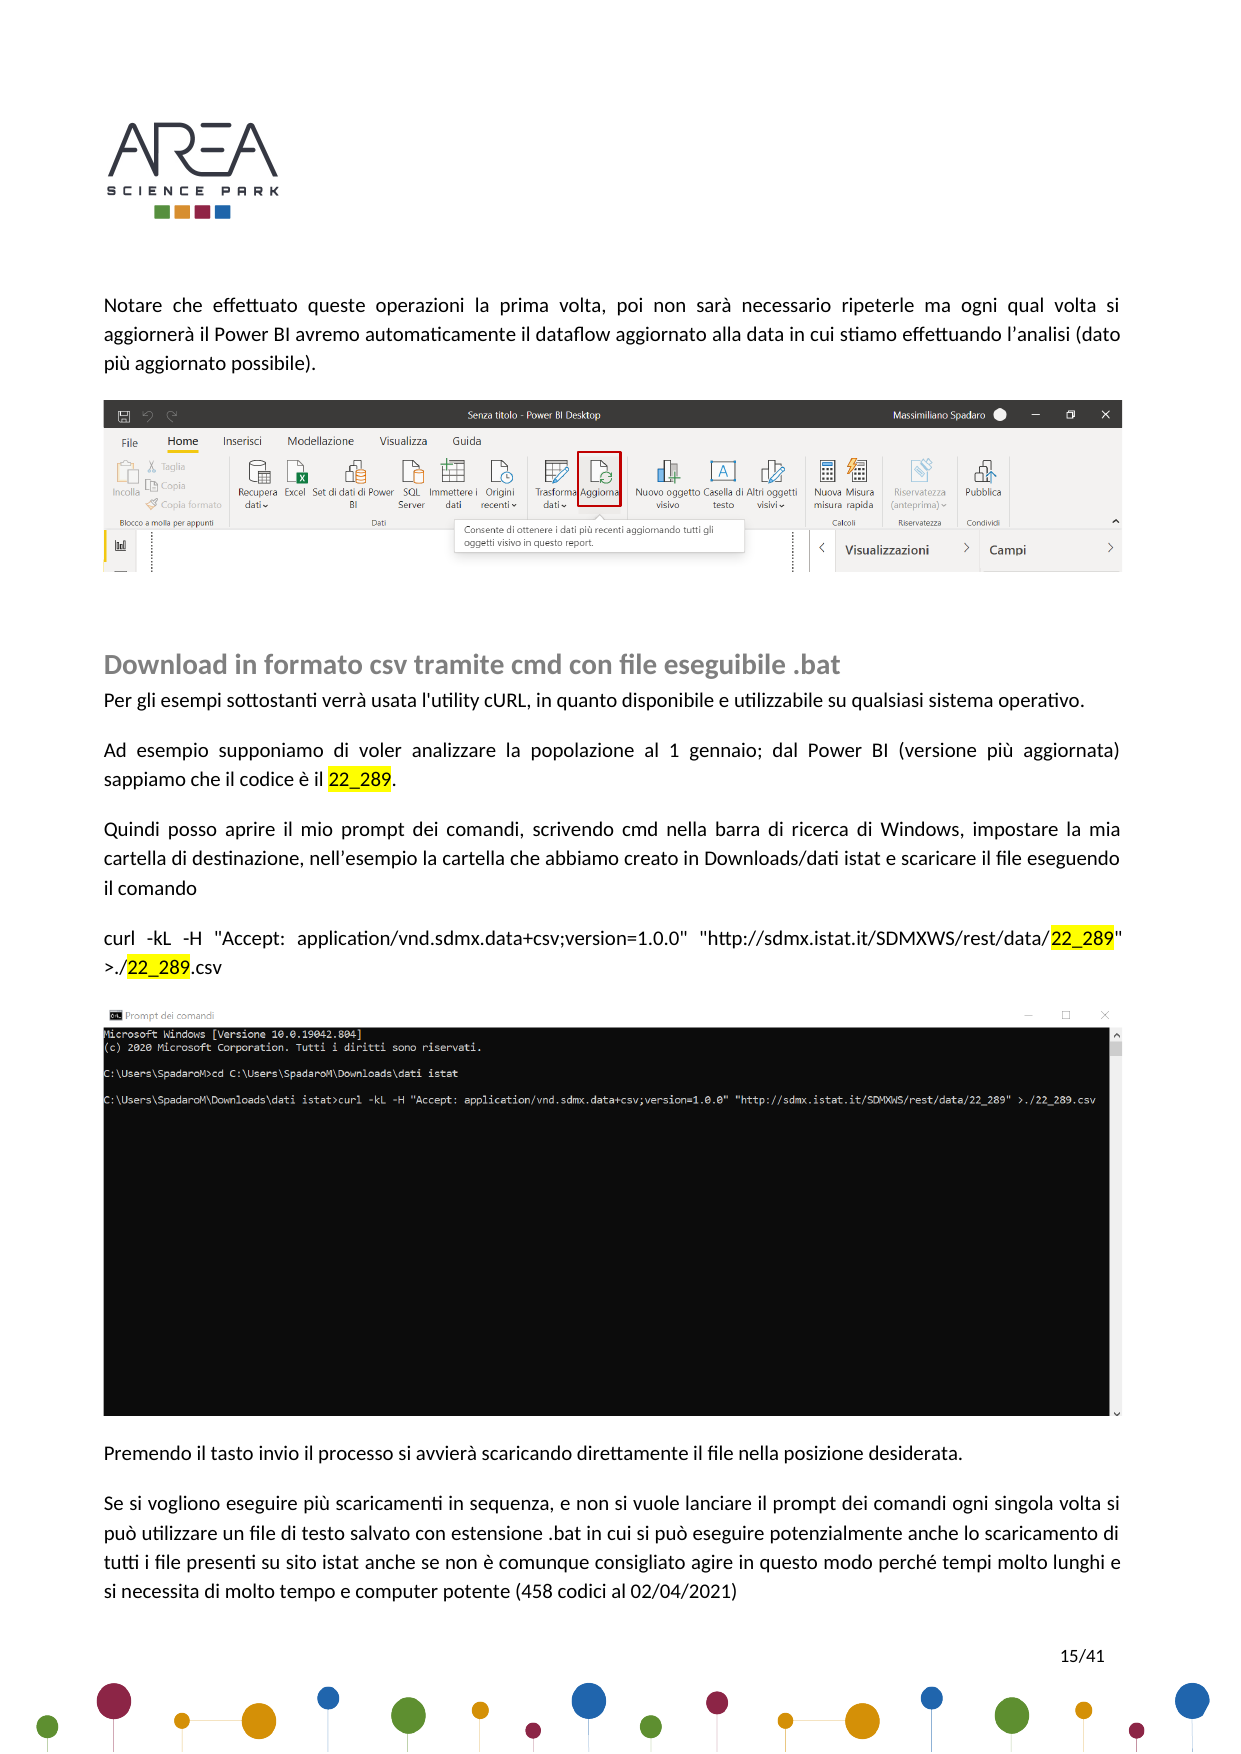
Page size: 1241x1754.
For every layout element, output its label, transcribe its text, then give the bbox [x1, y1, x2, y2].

picture [31, 1676, 1209, 1752]
picture [103, 400, 1123, 572]
text Quindi posso aprire il mio prompt dei comandi, scrivendo cmd nella barra di ricerca di Windows, impostare la mia cartella di destinazione, nell’esempio la cartella che abbiamo creato in Downloads/dati istat e scaricare il file eseguendo il comando [103, 816, 1122, 900]
picture [103, 118, 1116, 264]
text Per gli esempi sottostanti verrà usata l'utility cURL, in quanto disponibile e utilizzabile su qualsiasi sistema operativo. [103, 687, 1122, 713]
text Premendo il tasto invio il processo si avvierà scaricando direttamente il file nella posizione desiderata. [103, 1441, 1122, 1466]
picture [103, 1003, 1123, 1416]
text Se si vogliono eseguire più scaricamenti in sequenza, e non si vuole lanciare il prompt dei comandi ogni singola volta si può utilizzare un file di testo salvato con estensione .bat in cui si può eseguire potenzialmente anche lo scaricamento di tutti i file presenti su sito istat anche se non è comunque consigliato agire in questo modo perché tempi molto lunghi e si necessita di molto tempo e computer potente (458 codici al 02/04/2021) [103, 1491, 1122, 1603]
subtitle Download in formato csv tramite cmd con file eseguibile .bat [103, 646, 1122, 682]
text curl -kL -H "Accept: application/vnd.sdmx.data+csv;version=1.0.0" "http://sdmx.istat.it/SDMXWS/rest/data/22_289" >./22_289.csv [103, 925, 1122, 979]
text Notare che effettuato queste operazioni la prima volta, poi non sarà necessario ripeterle ma ogni qual volta si aggiornerà il Power BI avremo automaticamente il dataflow aggiornato alla data in cui stiamo effettuando l’analisi (dato più aggiornato possibile). [103, 292, 1122, 376]
text Ad esempio supponiamo di voler analizzare la popolazione al 1 gennaio; dal Power BI (versione più aggiornata) sappiamo che il codice è il 22_289. [103, 737, 1122, 792]
